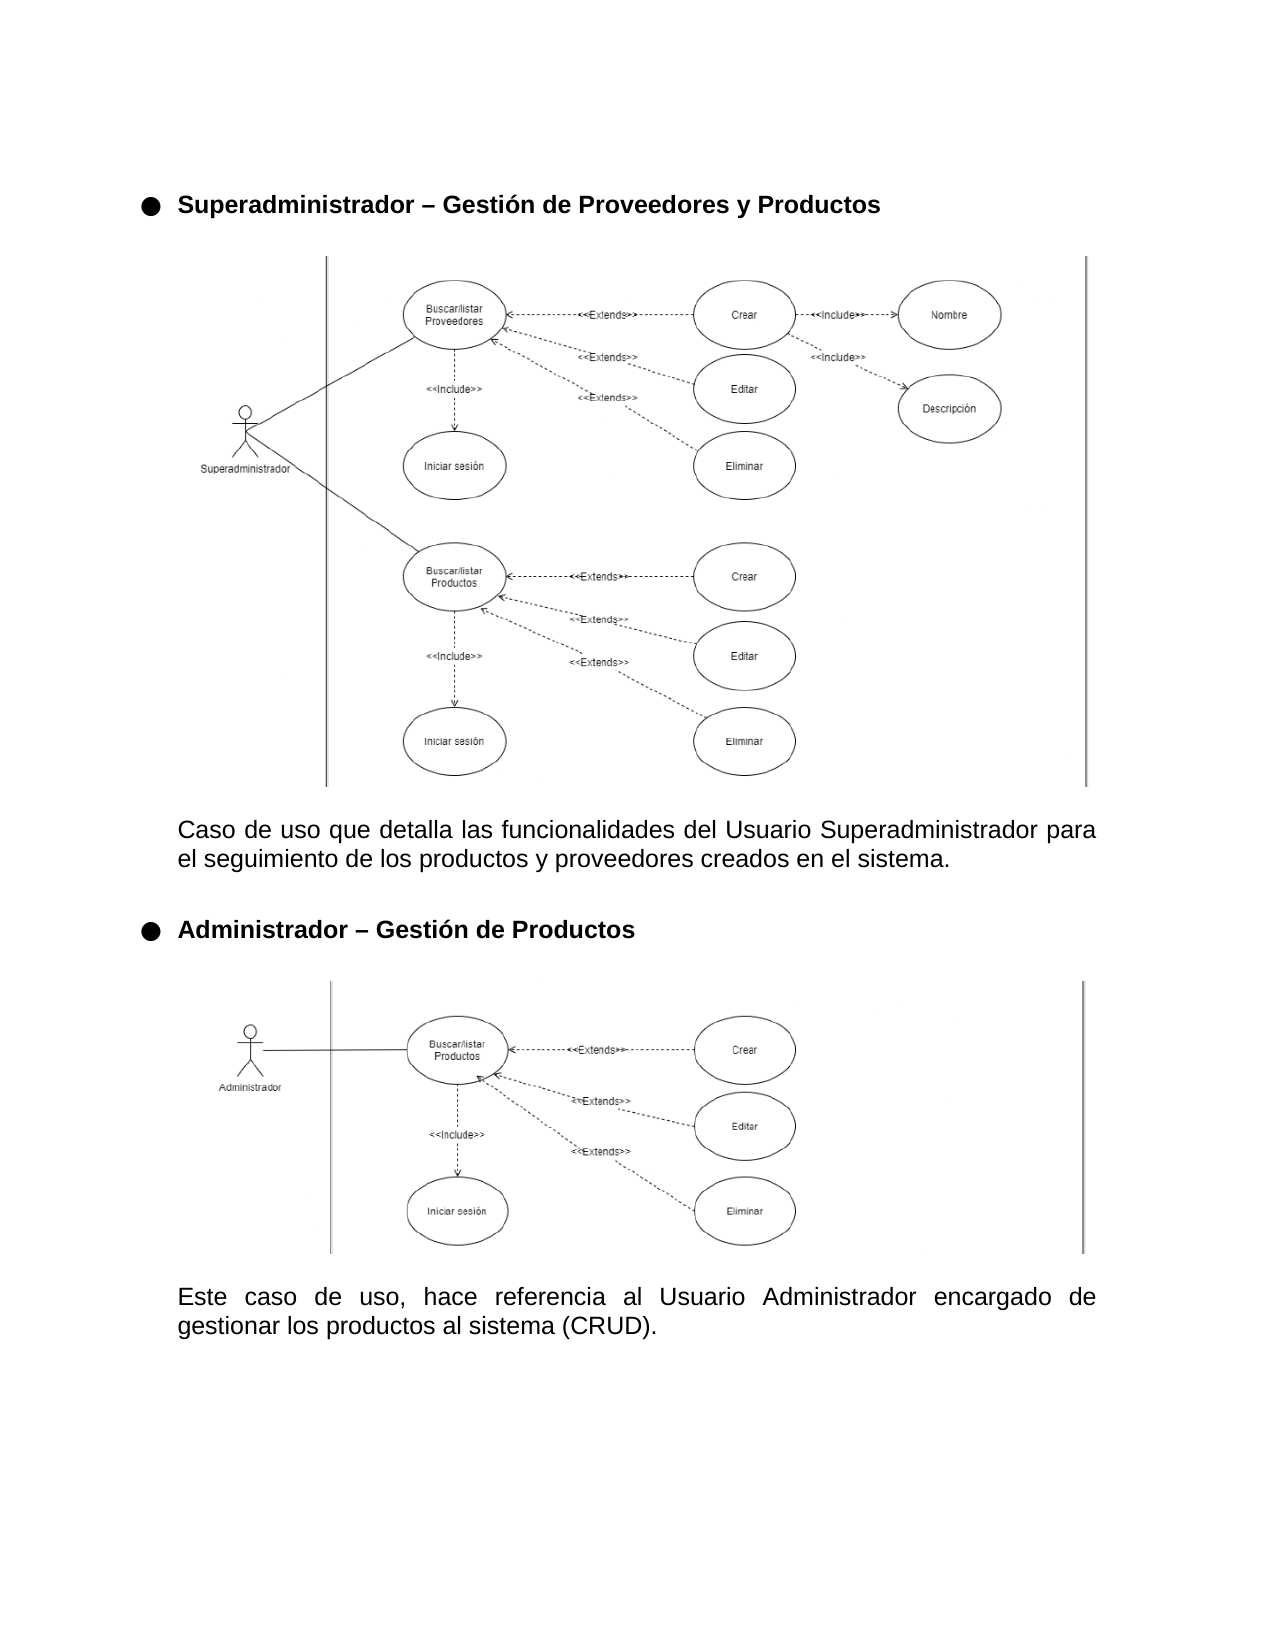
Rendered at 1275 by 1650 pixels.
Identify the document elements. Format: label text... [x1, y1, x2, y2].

picture [177, 256, 1098, 787]
text Caso de uso que detalla las funcionalidades del Usuario Superadministrador para el seguimiento de los productos y proveedores creados en el sistema. [177, 815, 1098, 873]
text Este caso de uso, hace referencia al Usuario Administrador encargado de gestionar los productos al sistema (CRUD). [177, 1282, 1098, 1340]
list Administrador – Gestión de Productos [140, 902, 1098, 953]
list Superadministrador – Gestión de Proveedores y Productos [140, 176, 1098, 228]
picture [177, 981, 1098, 1254]
